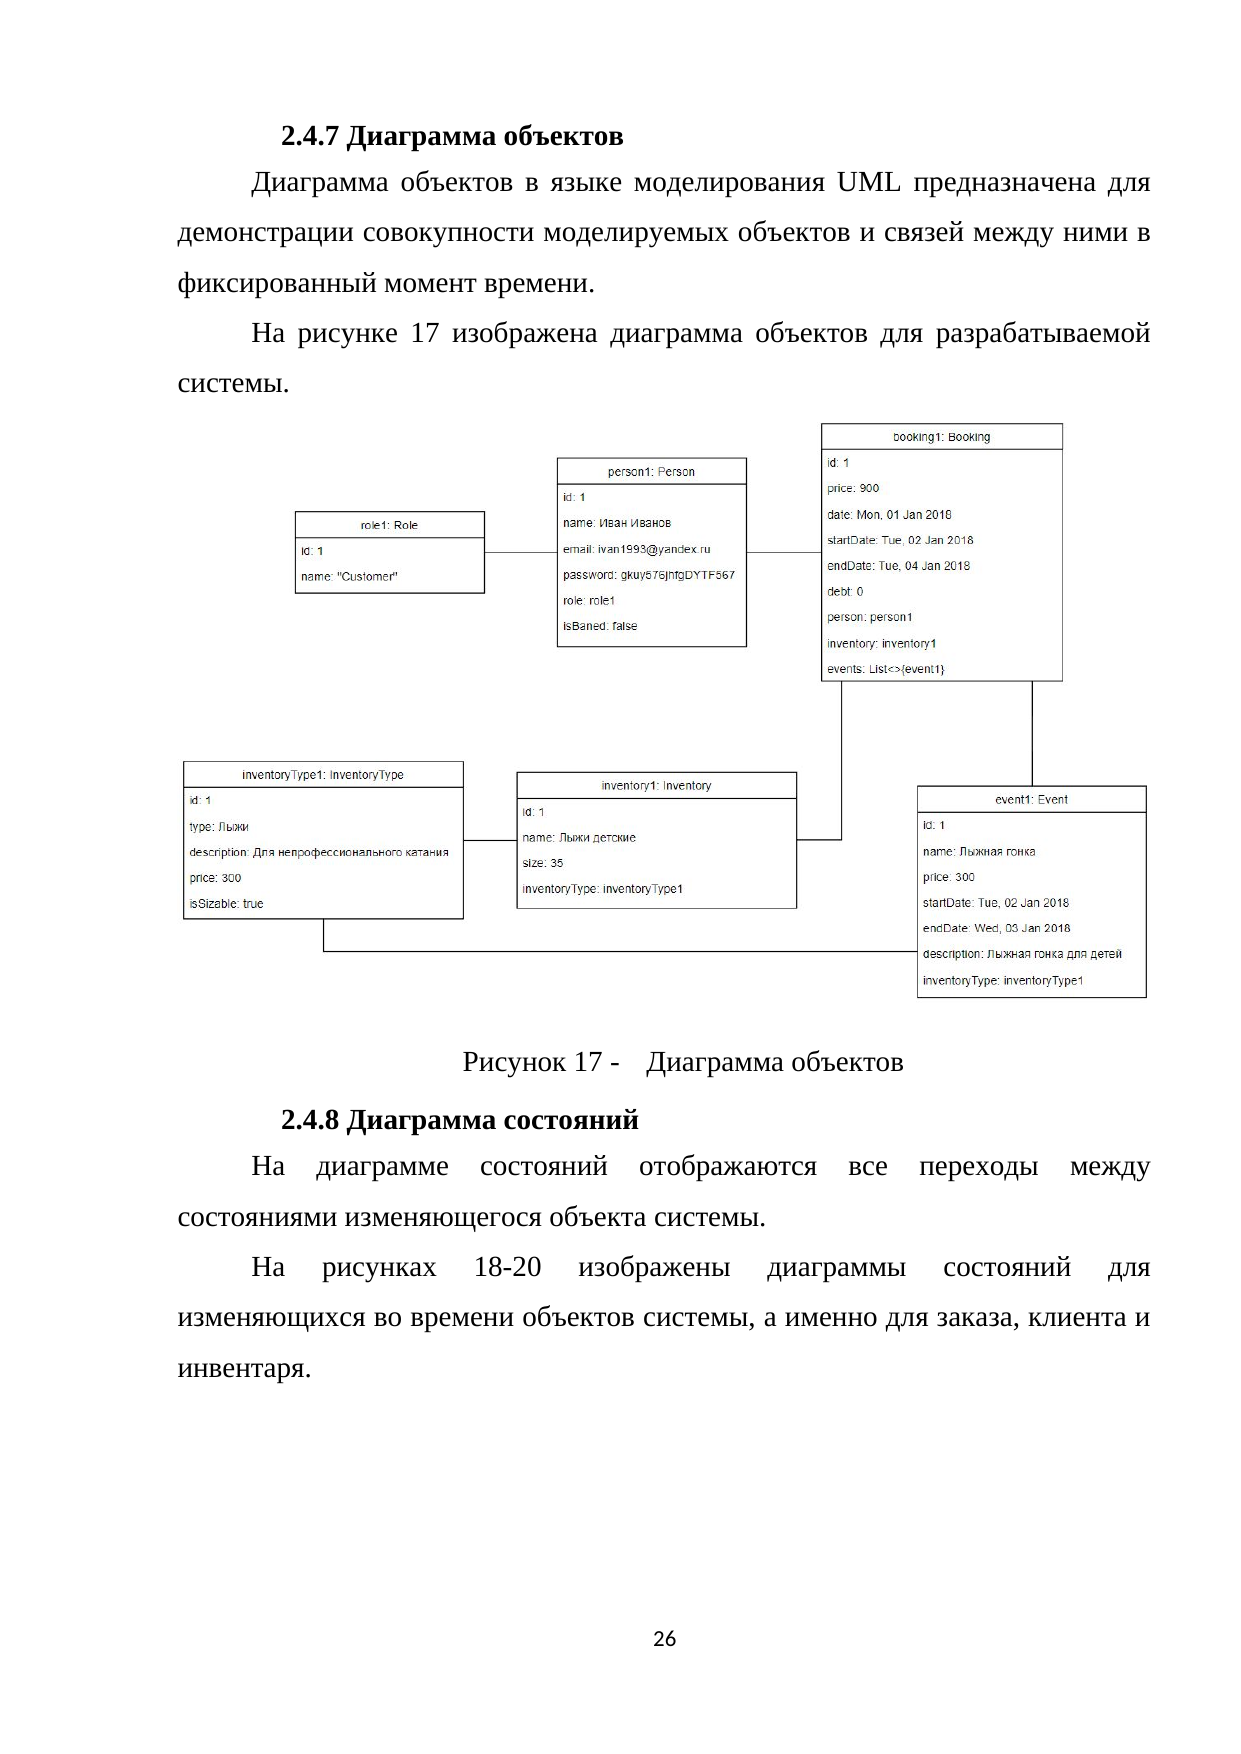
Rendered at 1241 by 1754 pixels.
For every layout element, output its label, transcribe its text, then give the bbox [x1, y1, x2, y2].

text На рисунке 17 изображена диаграмма объектов для разрабатываемой системы. [177, 315, 1152, 399]
text Диаграмма объектов [215, 1044, 1152, 1077]
text На рисунках 18-20 изображены диаграммы состояний для изменяющихся во времени объектов системы, а именно для заказа, клиента и инвентаря. [177, 1249, 1152, 1383]
text На диаграмме состояний отображаются все переходы между состояниями изменяющегося объекта системы. [177, 1148, 1152, 1232]
text Диаграмма состояний [281, 1102, 1152, 1136]
text Диаграмма объектов в языке моделирования UML предназначена для демонстрации совокупности моделируемых объектов и связей между ними в фиксированный момент времени. [177, 164, 1152, 298]
picture [177, 415, 1152, 1003]
text Диаграмма объектов [281, 118, 1152, 152]
